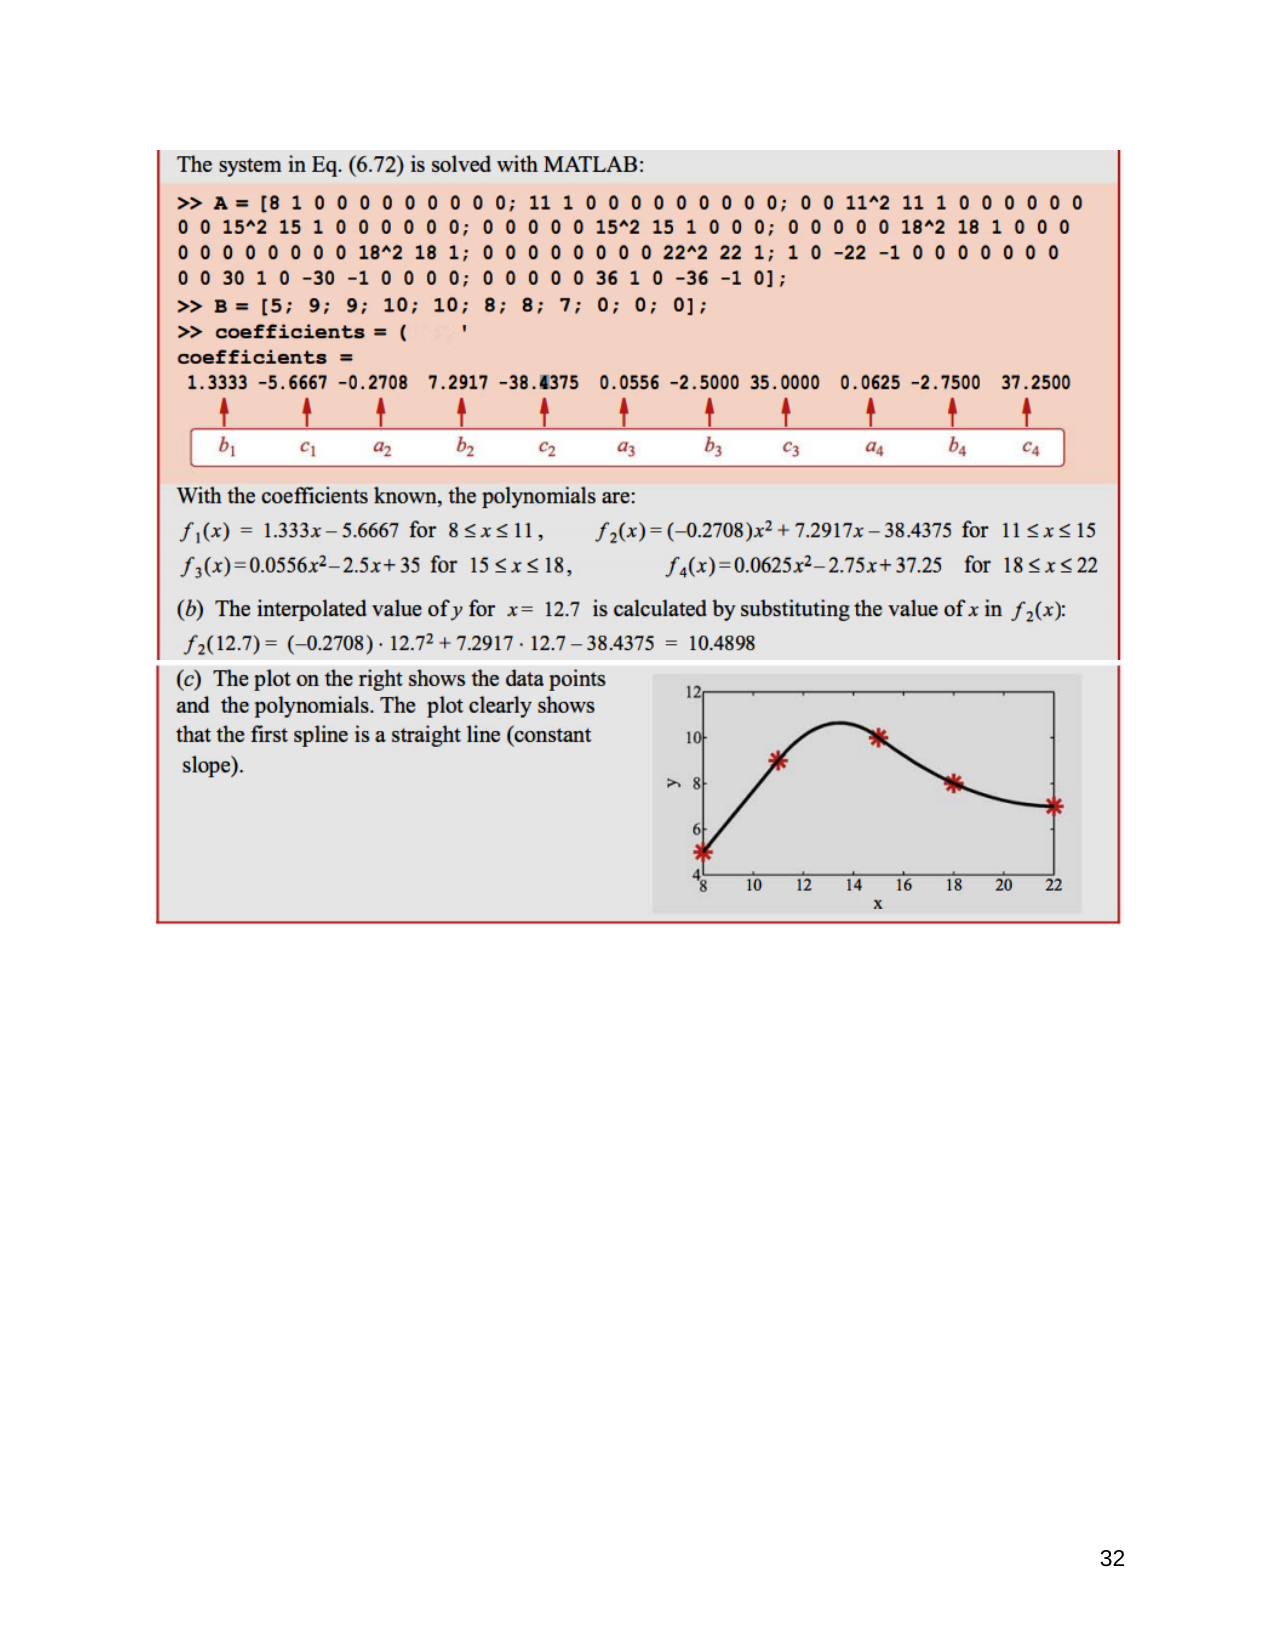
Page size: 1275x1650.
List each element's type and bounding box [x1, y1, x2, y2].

picture [150, 663, 1125, 926]
picture [151, 150, 1124, 660]
